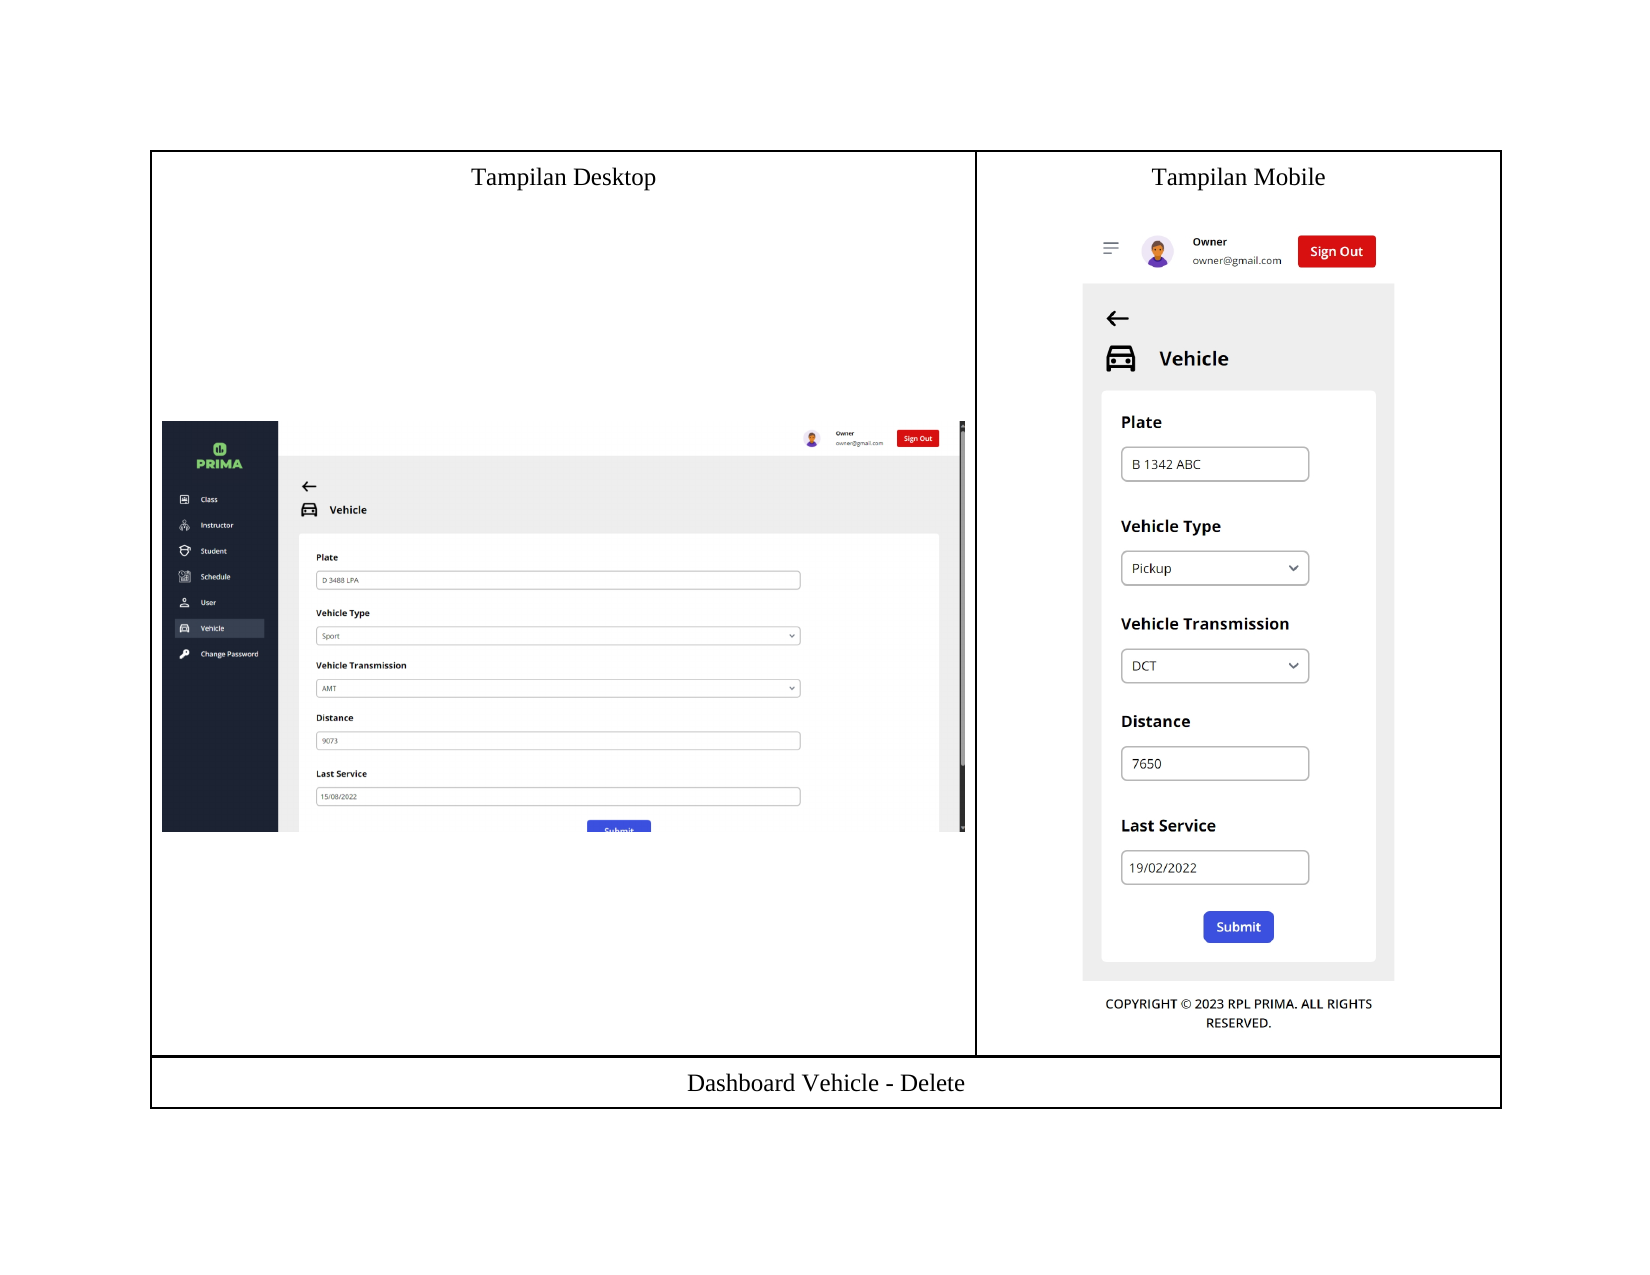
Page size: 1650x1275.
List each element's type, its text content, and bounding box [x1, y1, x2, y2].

table_cell Dashboard Vehicle - Delete [152, 1058, 1500, 1107]
picture [1082, 220, 1395, 1045]
table_cell Tampilan Mobile [977, 152, 1500, 1055]
table_cell Tampilan Desktop [152, 152, 975, 1055]
picture [162, 421, 965, 832]
